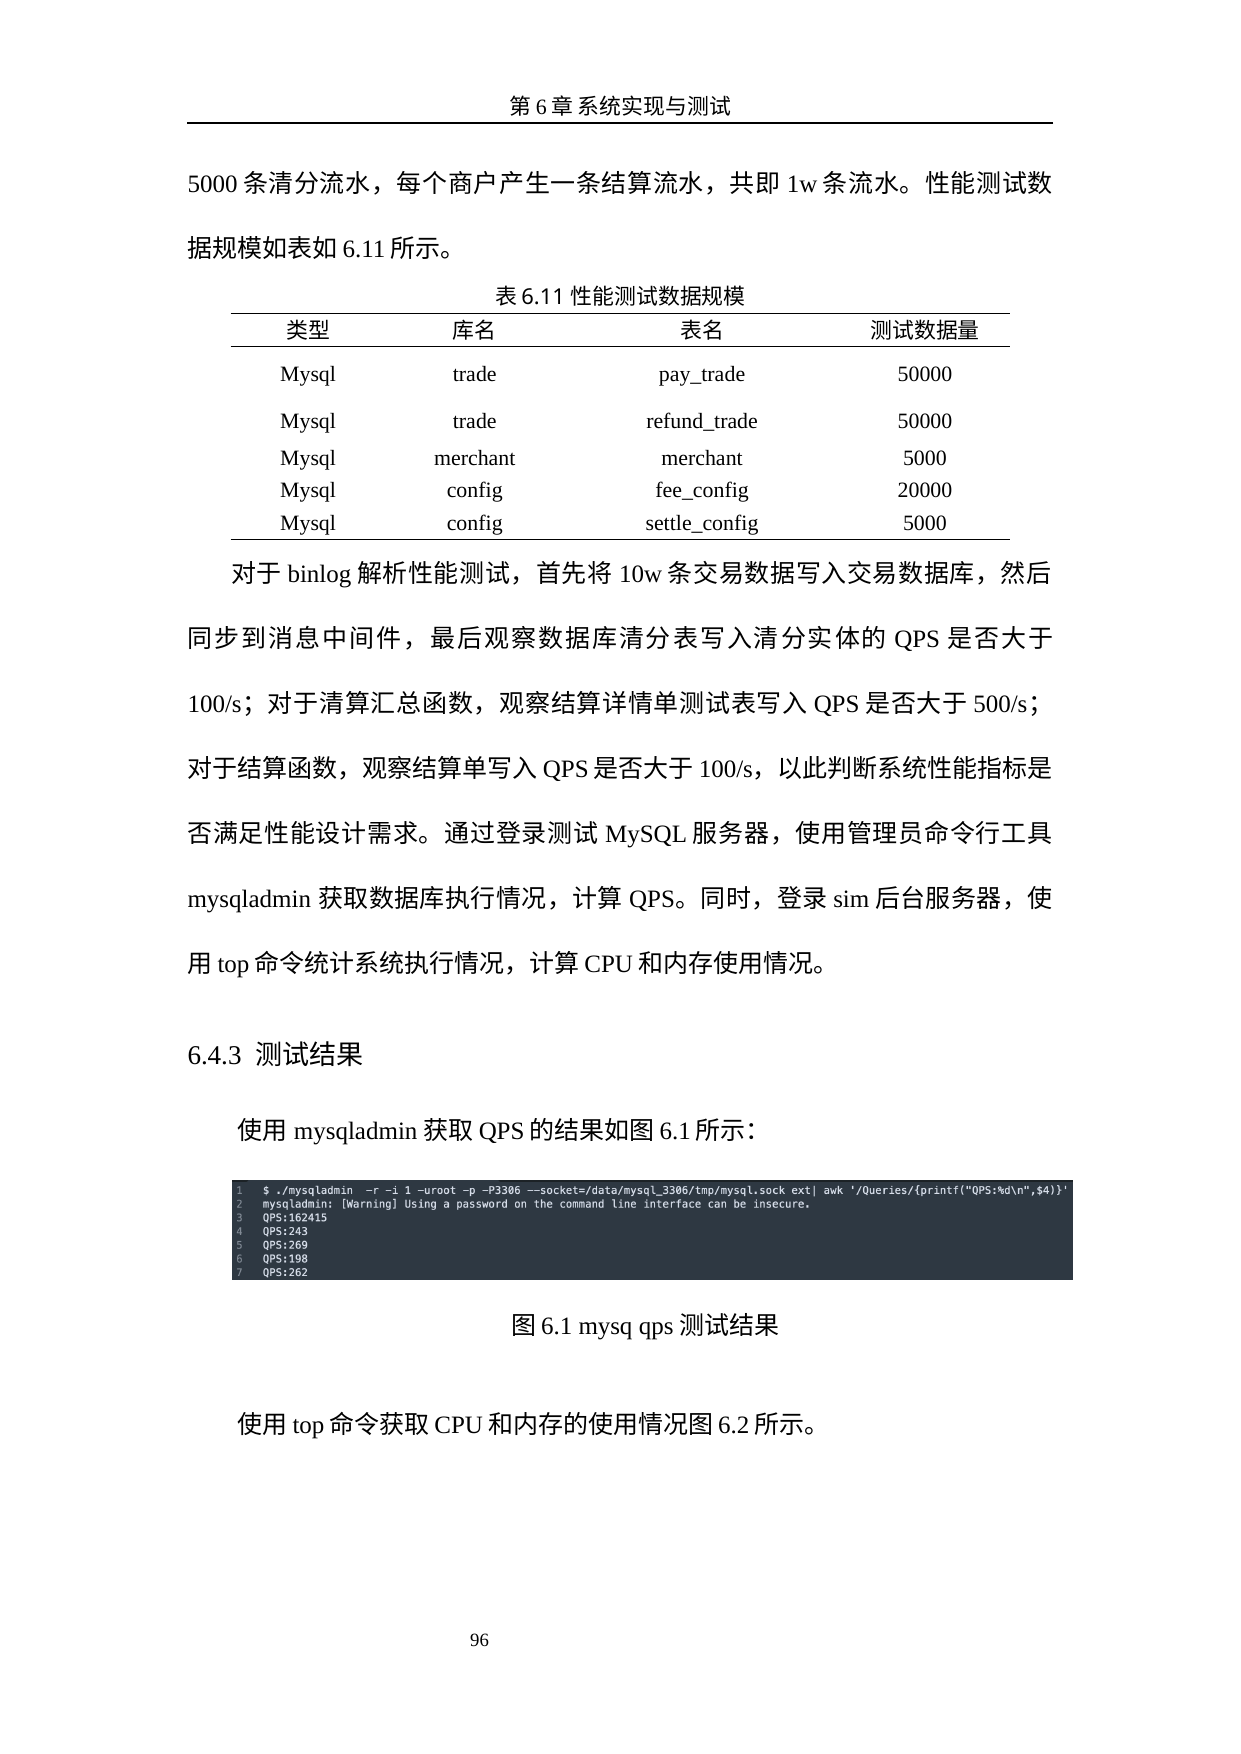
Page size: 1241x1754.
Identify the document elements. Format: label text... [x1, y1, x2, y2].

text 6.4.3 测试结果 [187, 1020, 1053, 1085]
table_cell trade [385, 347, 564, 401]
table_cell settle_config [564, 506, 840, 539]
picture [232, 1180, 1073, 1280]
table_header 类型 [231, 314, 385, 346]
table_header 表名 [564, 314, 840, 346]
table_cell Mysql [231, 401, 385, 441]
table_cell Mysql [231, 474, 385, 506]
table_cell 20000 [840, 474, 1010, 506]
table_cell refund_trade [564, 401, 840, 441]
table_cell Mysql [231, 506, 385, 539]
table_cell merchant [385, 441, 564, 474]
table_cell merchant [564, 441, 840, 474]
text 使用 mysqladmin 获取QPS的结果如图6.1所示： [187, 1097, 1053, 1162]
text 对于binlog解析性能测试，首先将10w条交易数据写入交易数据库，然后同步到消息中间件，最后观察数据库清分表写入清分实体的QPS是否大于100/s；对于清算汇总函数，观察结算详情单测试表写入QPS是否大于500/s；对于结算函数，观察结算单写入QPS是否大于100/s，以此判断系统性能指标是否满足性能设计需求。通过登录测试MySQL服务器，使用管理员命令行工具 mysqladmin 获取数据库执行情况，计算QPS。同时，登录sim后台服务器，使用top命令统计系统执行情况，计算CPU和内存使用情况。 [187, 540, 1053, 995]
text 使用top命令获取CPU和内存的使用情况图6.2所示。 [187, 1390, 1053, 1455]
table_cell Mysql [231, 441, 385, 474]
table_cell 50000 [840, 347, 1010, 401]
table_cell 5000 [840, 506, 1010, 539]
table_cell 5000 [840, 441, 1010, 474]
table_cell config [385, 474, 564, 506]
table_cell trade [385, 401, 564, 441]
text 表6.11 性能测试数据规模 [187, 280, 1053, 312]
table_header 测试数据量 [840, 314, 1010, 346]
table_cell fee_config [564, 474, 840, 506]
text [187, 150, 1053, 280]
table_header 库名 [385, 314, 564, 346]
table_cell pay_trade [564, 347, 840, 401]
table_cell 50000 [840, 401, 1010, 441]
table_cell Mysql [231, 347, 385, 401]
table_cell config [385, 506, 564, 539]
